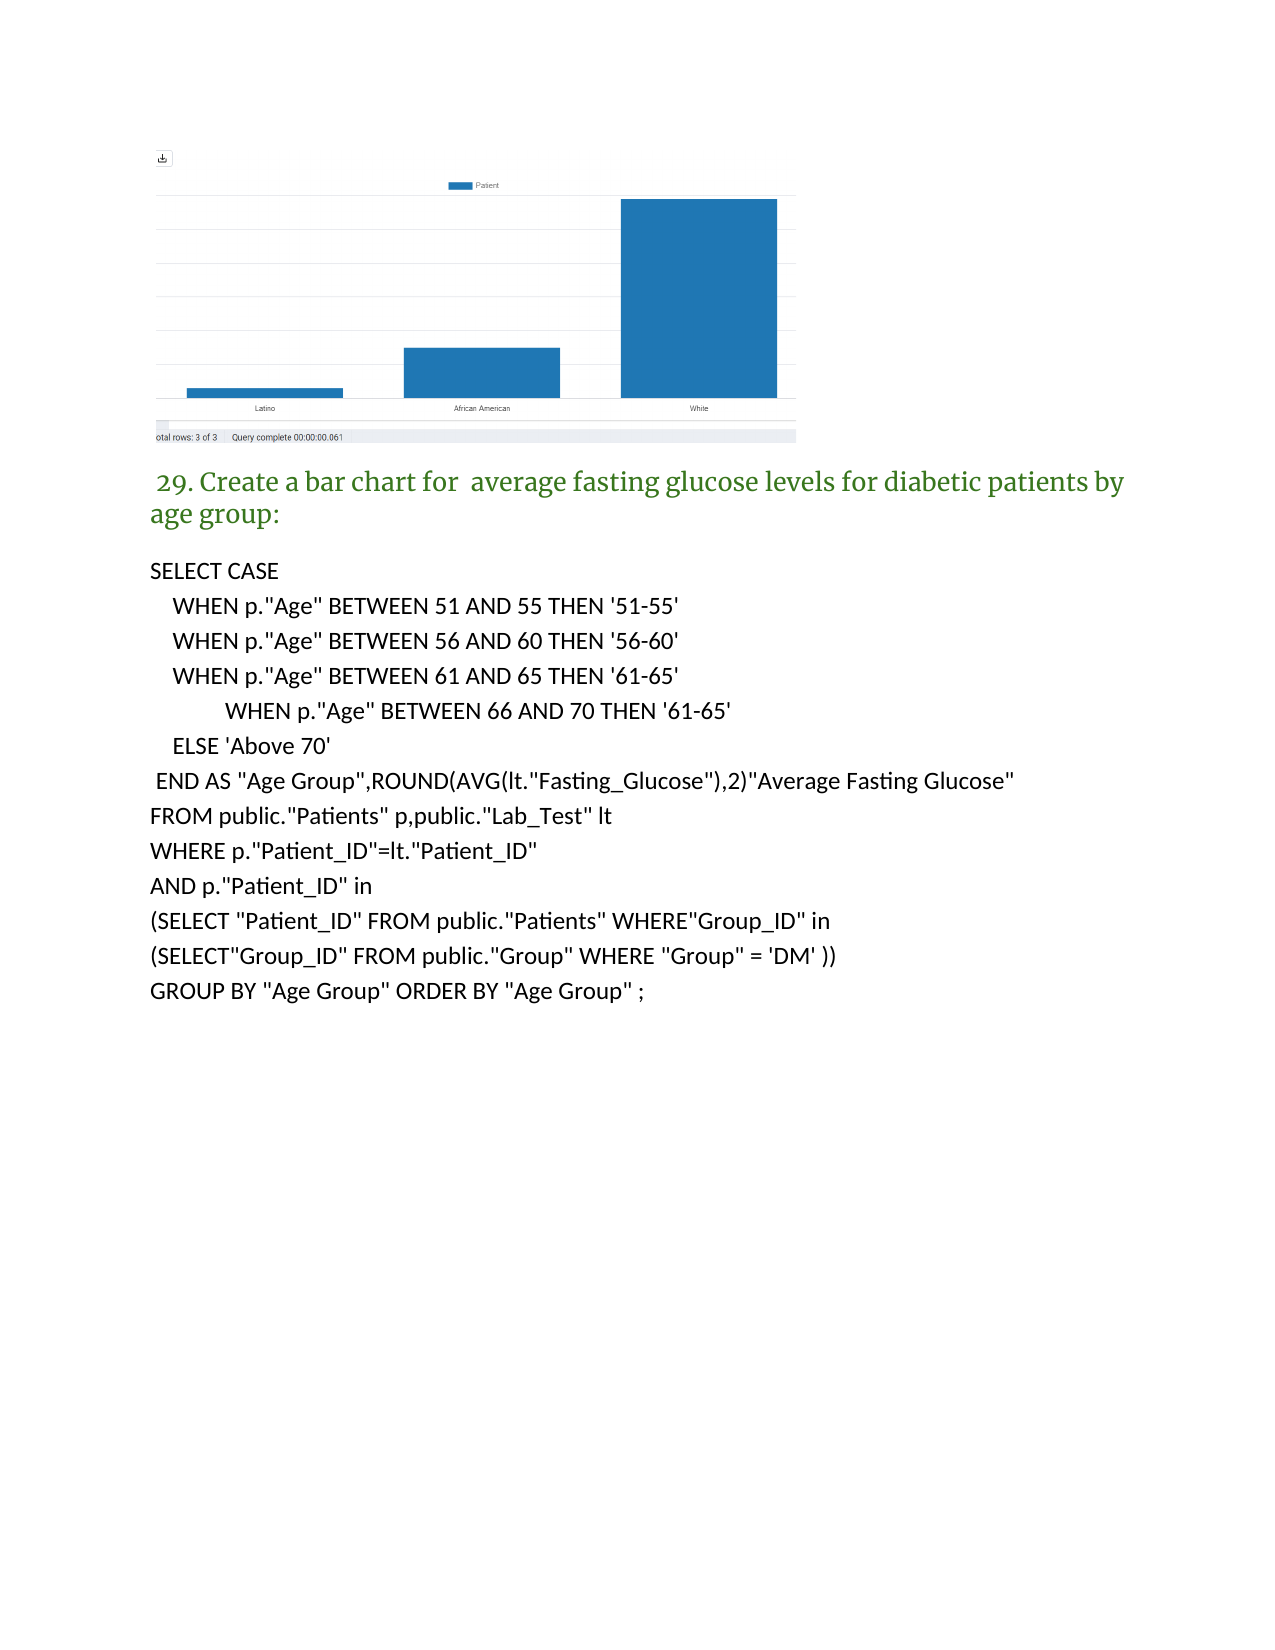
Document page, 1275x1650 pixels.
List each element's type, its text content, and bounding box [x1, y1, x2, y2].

text WHEN p."Age" BETWEEN 66 AND 70 THEN '61-65' [150, 695, 1125, 726]
text SELECT CASE [150, 555, 1125, 586]
text ELSE 'Above 70' [150, 730, 1125, 761]
text GROUP BY "Age Group" ORDER BY "Age Group" ; [150, 975, 1125, 1006]
text WHEN p."Age" BETWEEN 51 AND 55 THEN '51-55' [150, 590, 1125, 621]
text END AS "Age Group",ROUND(AVG(lt."Fasting_Glucose"),2)"Average Fasting Glucose" [150, 765, 1125, 796]
text WHEN p."Age" BETWEEN 61 AND 65 THEN '61-65' [150, 660, 1125, 691]
text AND p."Patient_ID" in [150, 870, 1125, 901]
text FROM public."Patients" p,public."Lab_Test" lt [150, 800, 1125, 831]
text 29. Create a bar chart for average fasting glucose levels for diabetic patients by age group: [150, 467, 1125, 530]
text (SELECT"Group_ID" FROM public."Group" WHERE "Group" = 'DM' )) [150, 940, 1125, 971]
text (SELECT "Patient_ID" FROM public."Patients" WHERE"Group_ID" in [150, 905, 1125, 936]
text WHERE p."Patient_ID"=lt."Patient_ID" [150, 835, 1125, 866]
picture [156, 150, 797, 443]
text WHEN p."Age" BETWEEN 56 AND 60 THEN '56-60' [150, 625, 1125, 656]
